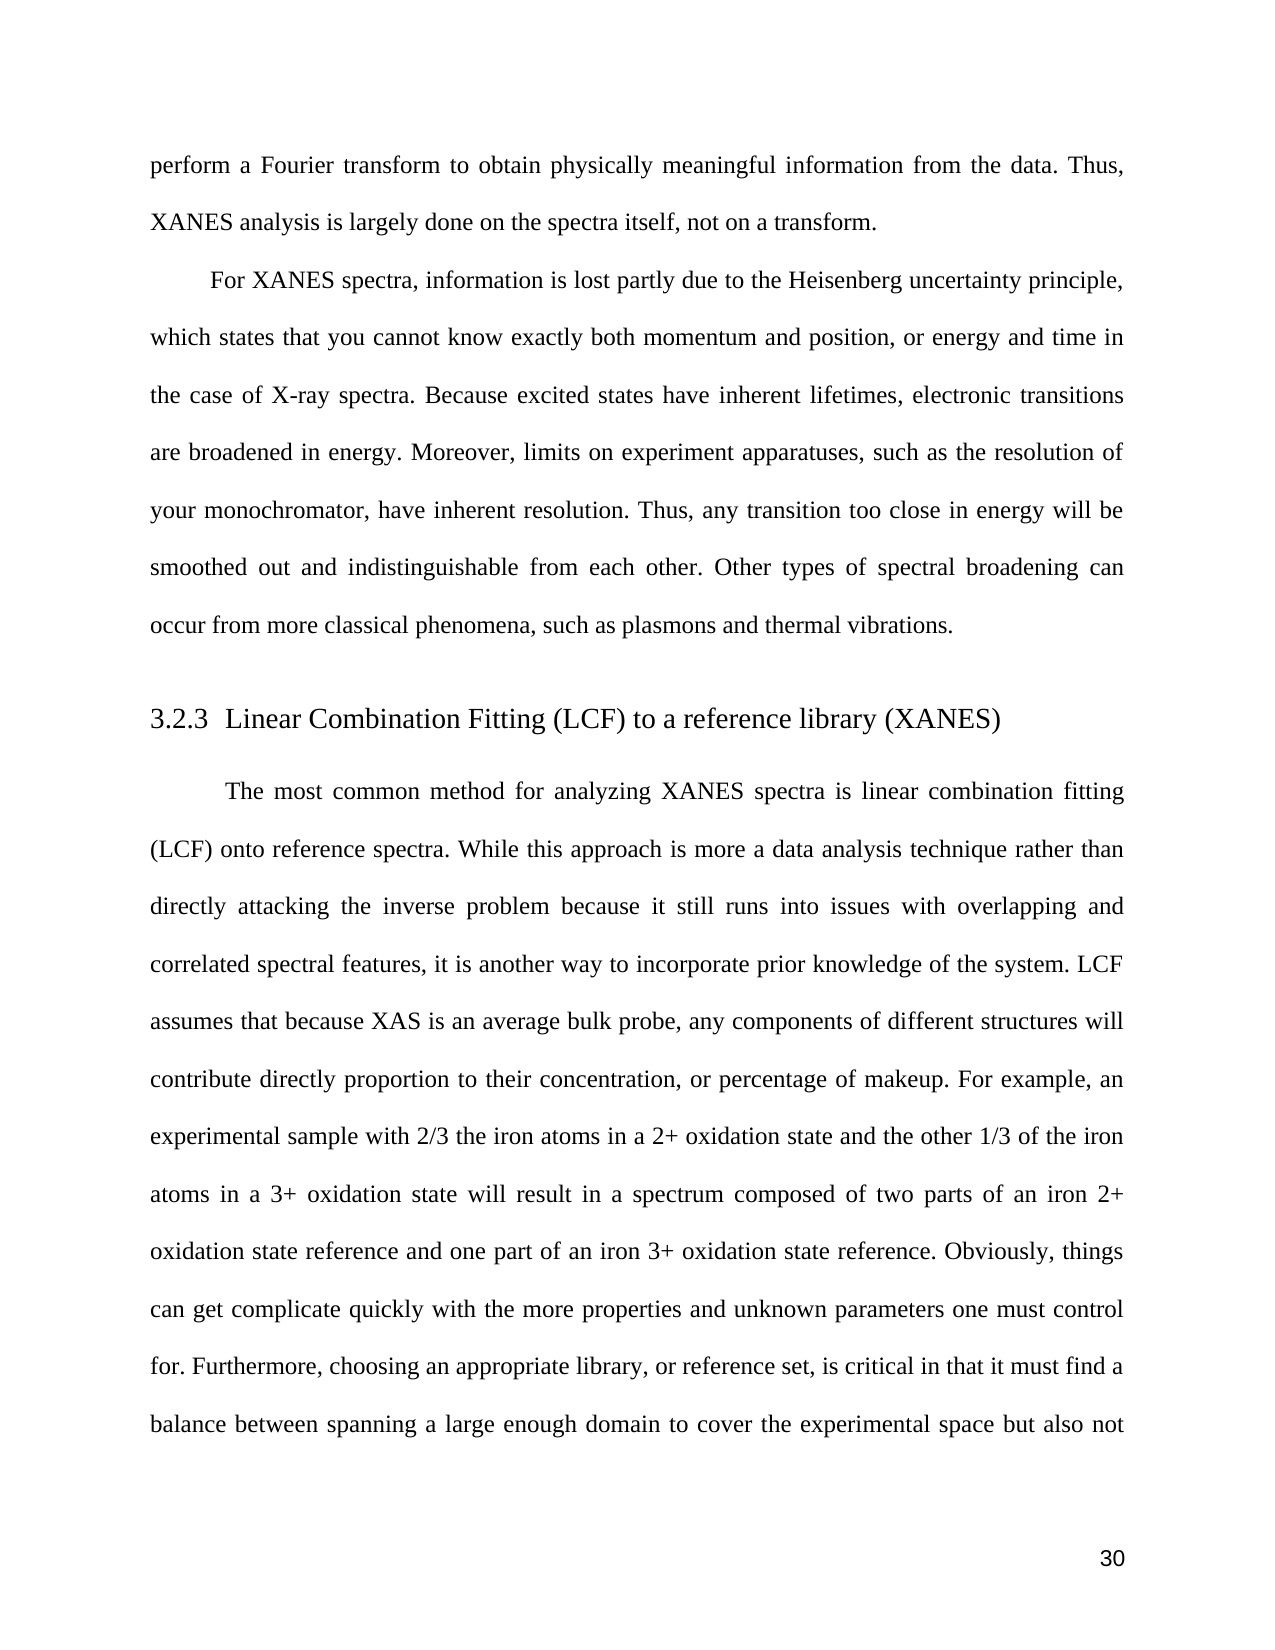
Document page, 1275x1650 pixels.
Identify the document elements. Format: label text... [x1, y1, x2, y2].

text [150, 150, 1125, 236]
text For XANES spectra, information is lost partly due to the Heisenberg uncertainty principle, which states that you cannot know exactly both momentum and position, or energy and time in the case of X-ray spectra. Because excited states have inherent lifetimes, electronic transitions are broadened in energy. Moreover, limits on experiment apparatuses, such as the resolution of your monochromator, have inherent resolution. Thus, any transition too close in energy will be smoothed out and indistinguishable from each other. Other types of spectral broadening can occur from more classical phenomena, such as plasmons and thermal vibrations. [150, 265, 1125, 639]
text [150, 776, 1125, 1437]
list Linear Combination Fitting (LCF) to a reference library (XANES) [150, 701, 1125, 734]
